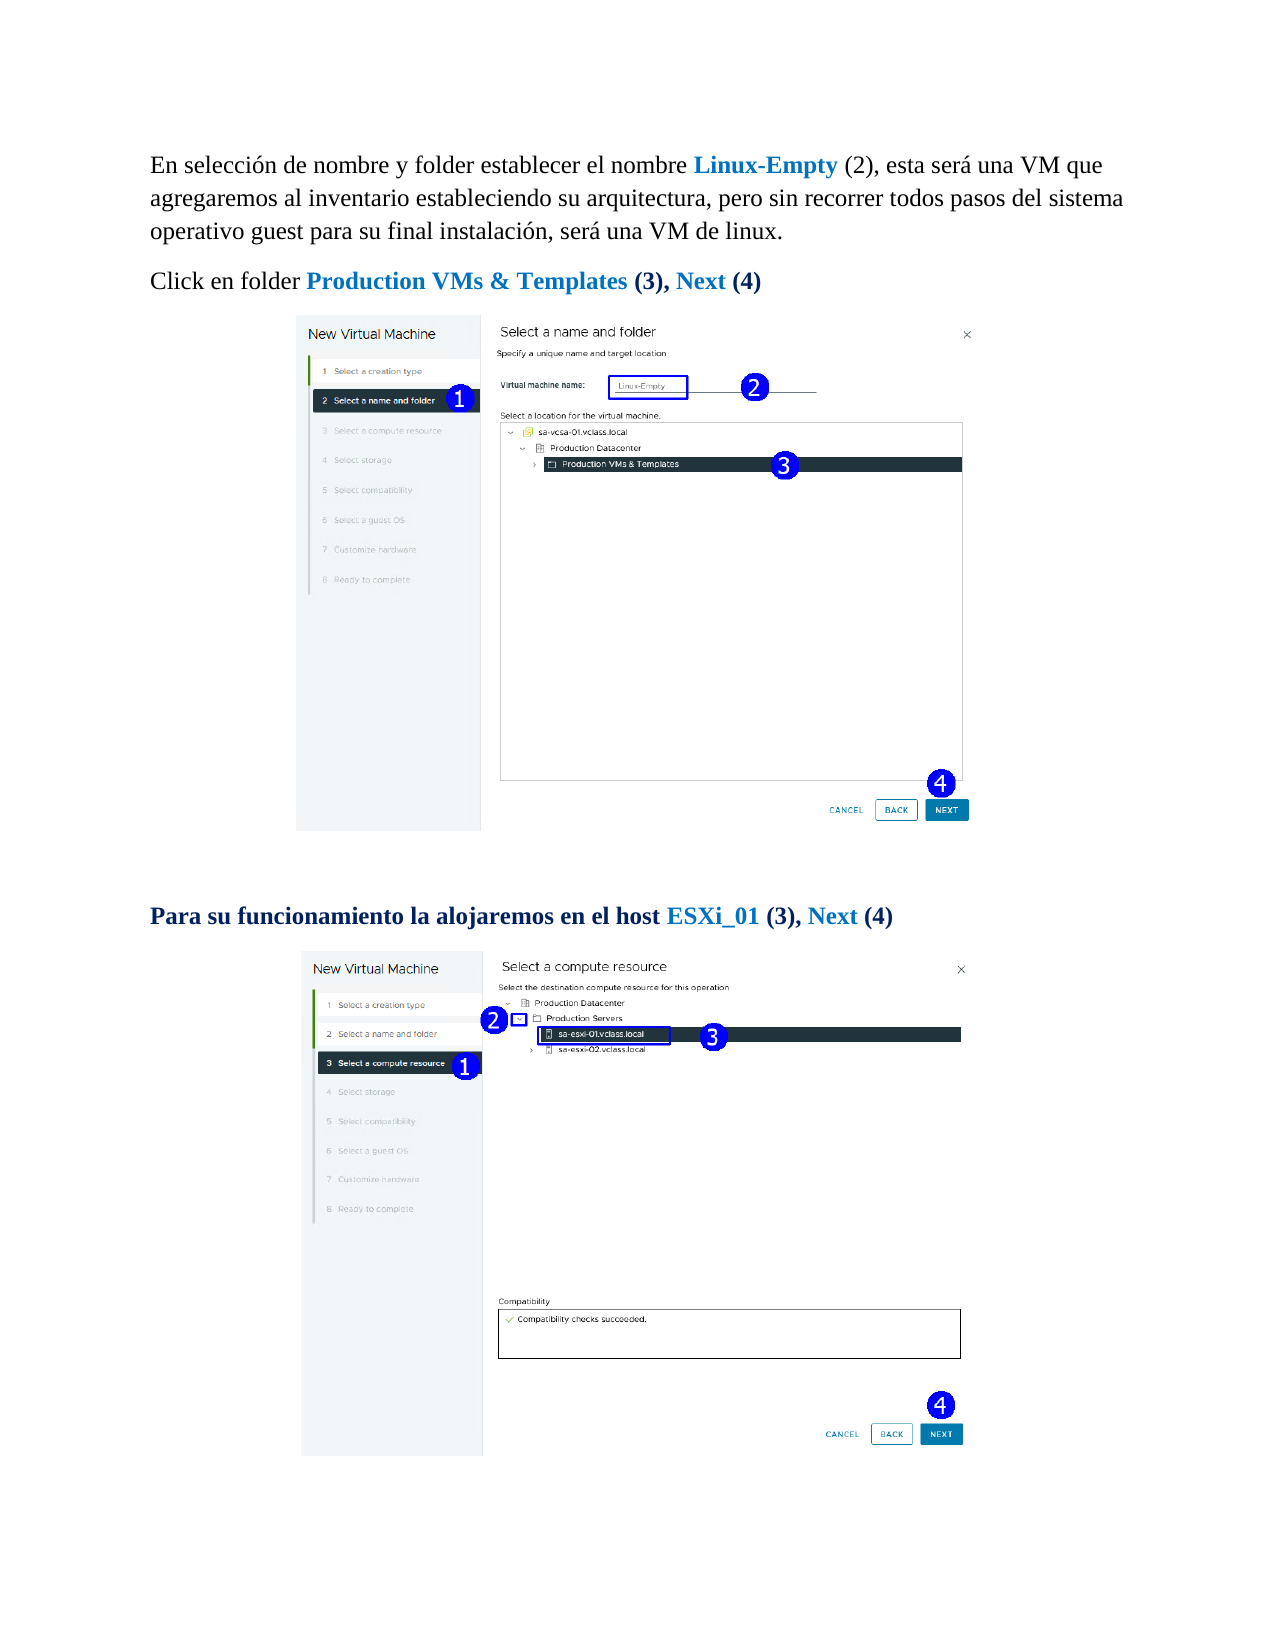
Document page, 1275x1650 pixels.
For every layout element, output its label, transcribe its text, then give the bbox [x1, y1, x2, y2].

picture [296, 315, 980, 831]
picture [301, 951, 974, 1456]
text En selección de nombre y folder establecer el nombre Linux-Empty (2), esta será una VM que agregaremos al inventario estableciendo su arquitectura, pero sin recorrer todos pasos del sistema operativo guest para su final instalación, será una VM de linux. [150, 150, 1125, 245]
text Para su funcionamiento la alojaremos en el host ESXi_01 (3), Next (4) [150, 901, 1125, 930]
text Click en folder Production VMs & Templates (3), Next (4) [150, 266, 1125, 294]
